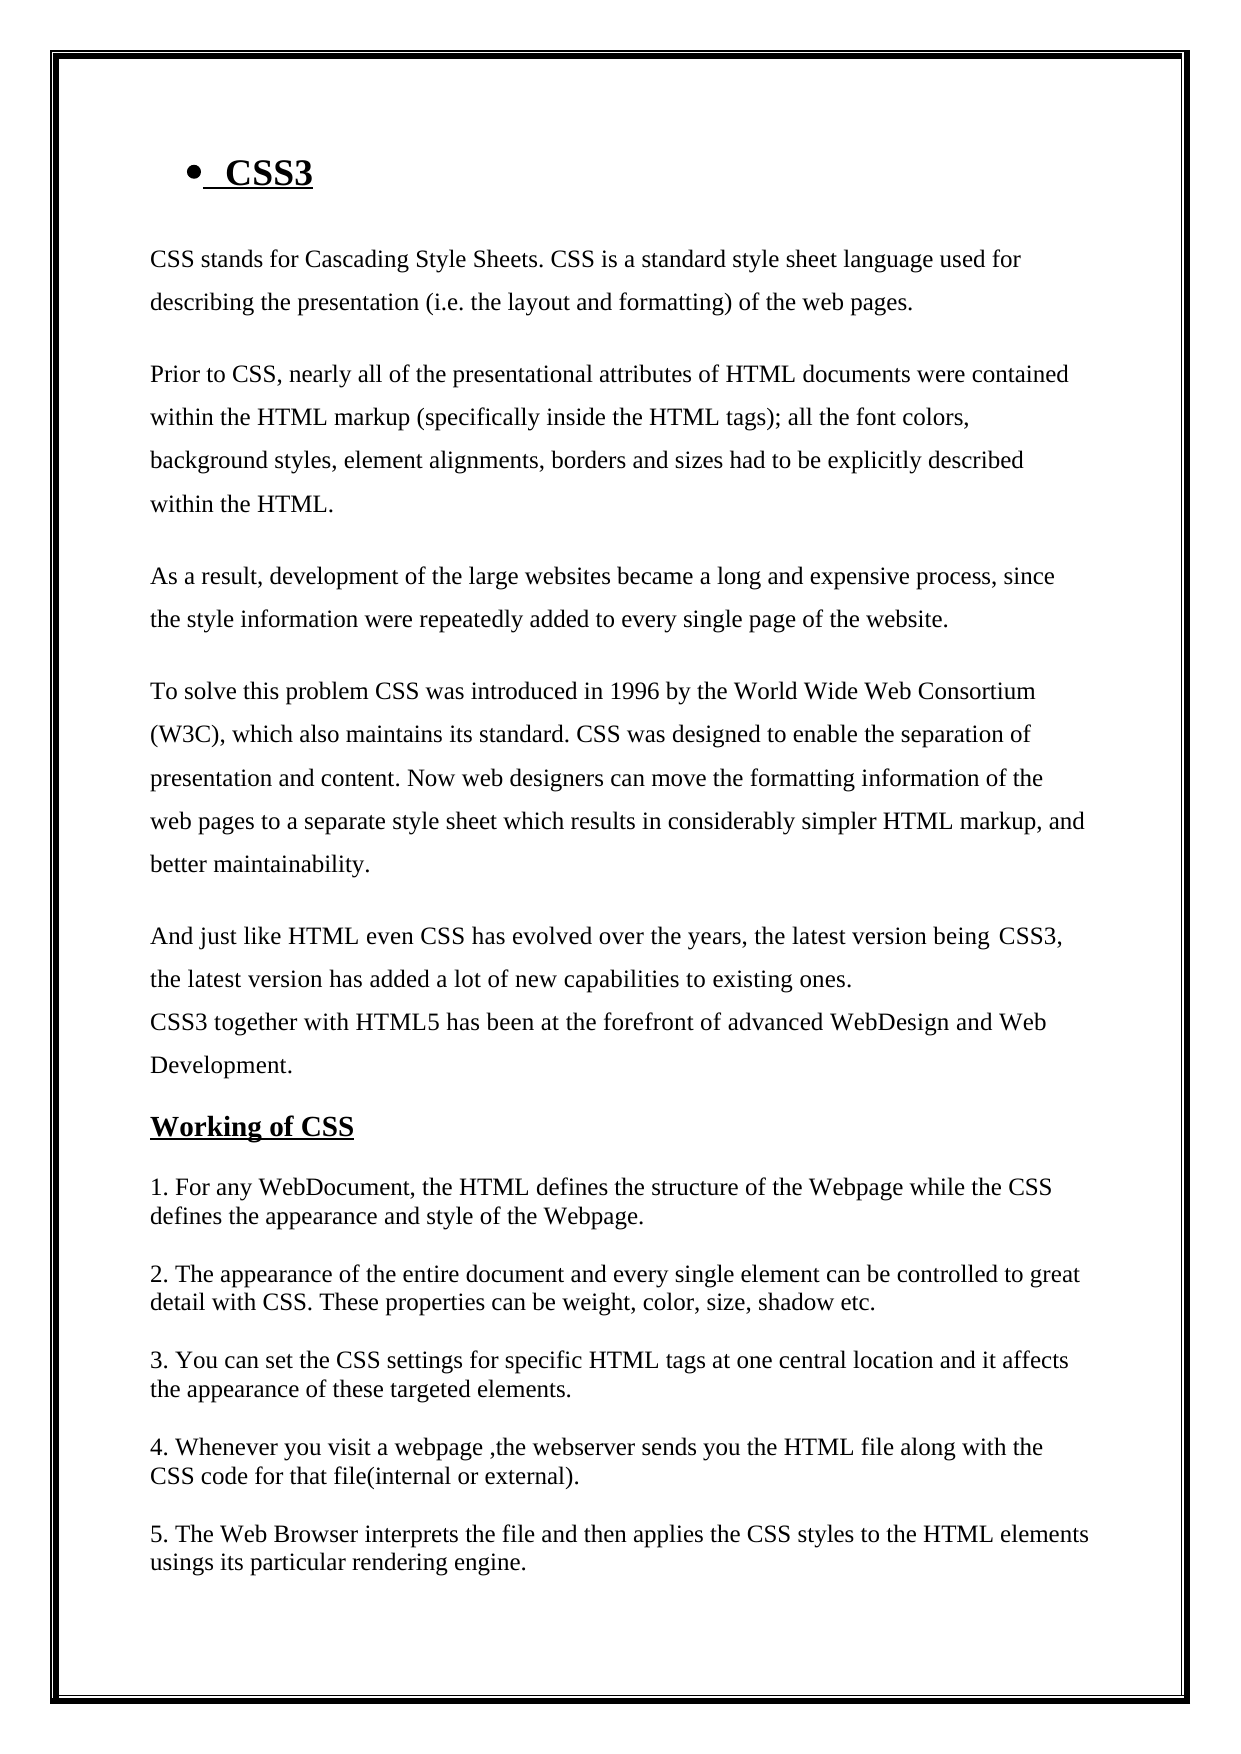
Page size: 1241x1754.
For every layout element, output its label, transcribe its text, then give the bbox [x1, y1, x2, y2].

text As a result, development of the large websites became a long and expensive process, since the style information were repeatedly added to every single page of the website. [150, 561, 1090, 633]
text 5. The Web Browser interprets the file and then applies the CSS styles to the HTML elements usings its particular rendering engine. [150, 1519, 1090, 1576]
text 1. For any WebDocument, the HTML defines the structure of the Webpage while the CSS defines the appearance and style of the Webpage. [150, 1172, 1090, 1229]
text Working of CSS [150, 1109, 1090, 1143]
text CSS stands for Cascading Style Sheets. CSS is a standard style sheet language used for describing the presentation (i.e. the layout and formatting) of the web pages. [150, 244, 1090, 316]
text And just like HTML even CSS has evolved over the years, the latest version being CSS3, the latest version has added a lot of new capabilities to existing ones. [150, 921, 1090, 993]
text 4. Whenever you visit a webpage ,the webserver sends you the HTML file along with the CSS code for that file(internal or external). [150, 1432, 1090, 1489]
text 2. The appearance of the entire document and every single element can be controlled to great detail with CSS. These properties can be weight, color, size, shadow etc. [150, 1259, 1090, 1316]
text Prior to CSS, nearly all of the presentational attributes of HTML documents were contained within the HTML markup (specifically inside the HTML tags); all the font colors, background styles, element alignments, borders and sizes had to be explicitly described within the HTML. [150, 359, 1090, 517]
text 3. You can set the CSS settings for specific HTML tags at one central location and it affects the appearance of these targeted elements. [150, 1345, 1090, 1403]
list CSS3 [187, 150, 1090, 193]
text To solve this problem CSS was introduced in 1996 by the World Wide Web Consortium (W3C), which also maintains its standard. CSS was designed to enable the separation of presentation and content. Now web designers can move the formatting information of the web pages to a separate style sheet which results in considerably simpler HTML markup, and better maintainability. [150, 676, 1090, 878]
text CSS3 together with HTML5 has been at the forefront of advanced WebDesign and Web Development. [150, 1007, 1090, 1079]
